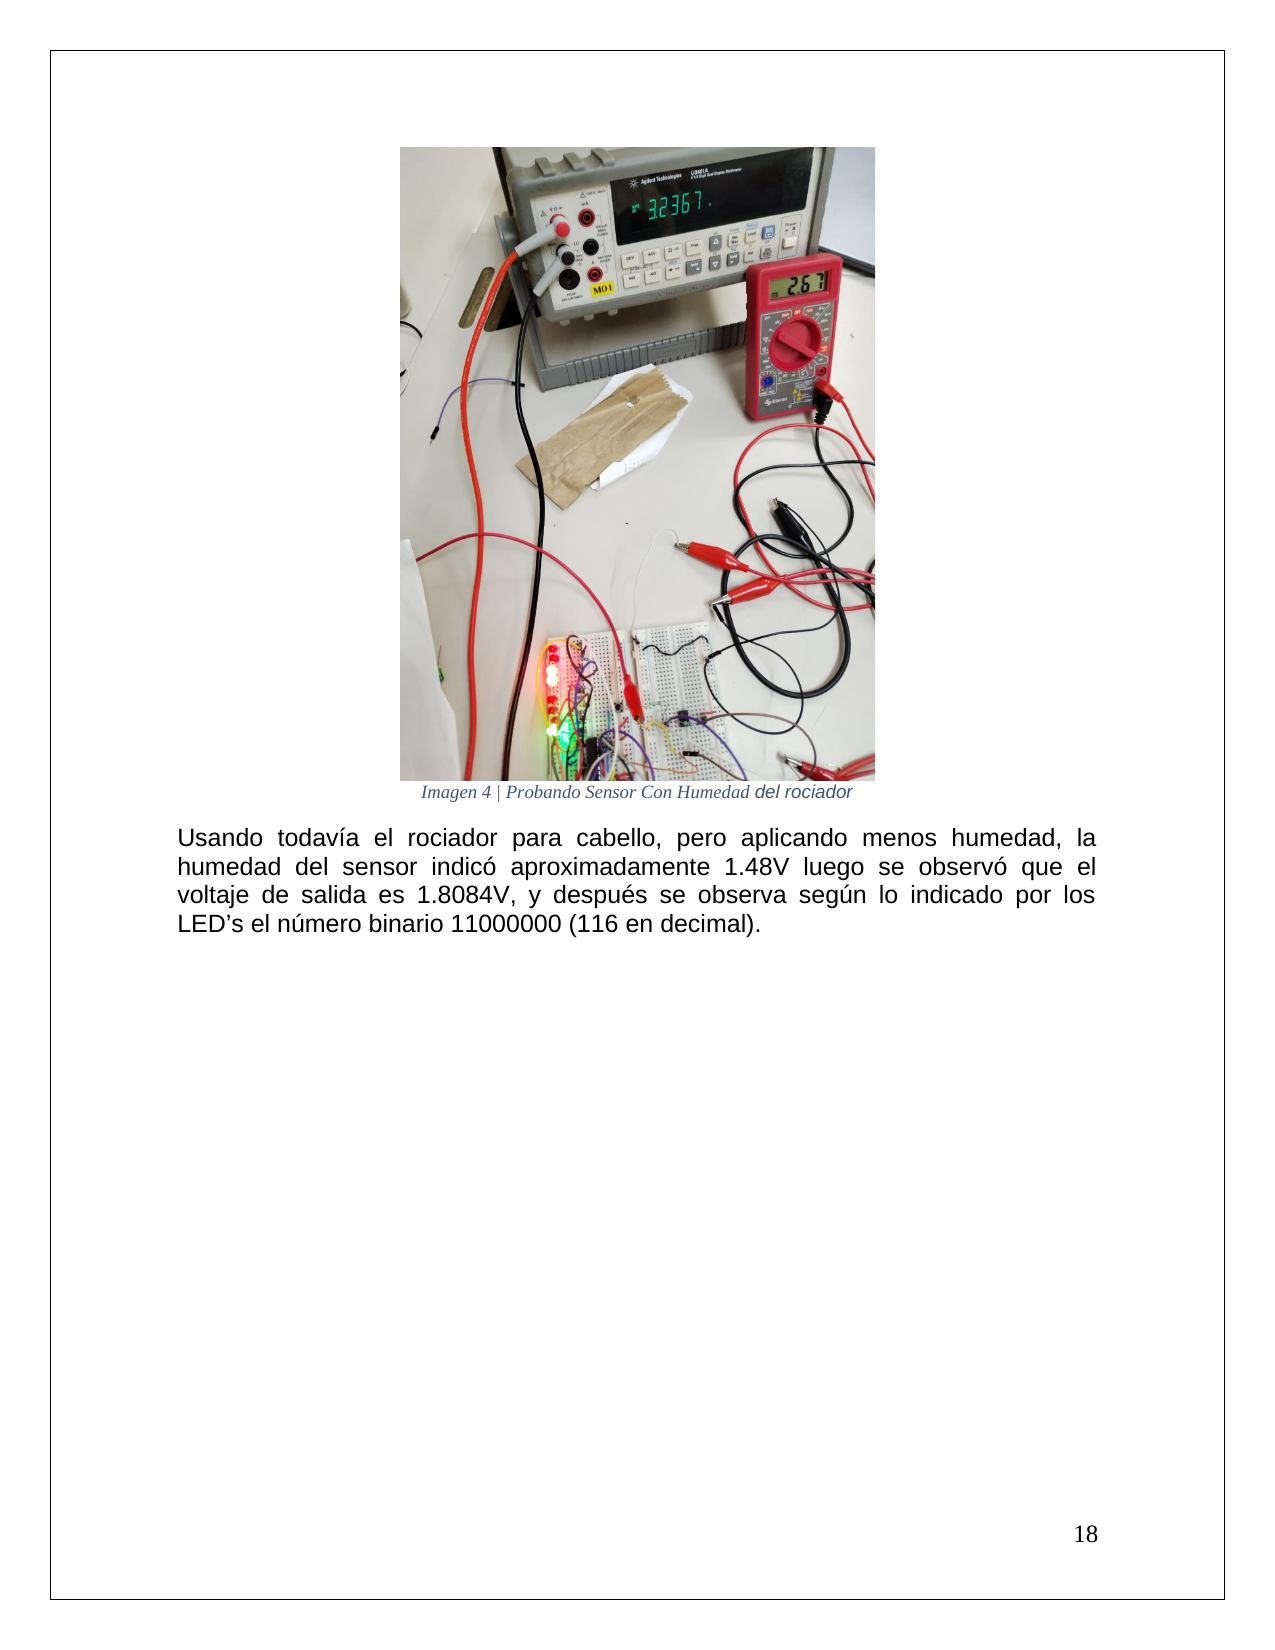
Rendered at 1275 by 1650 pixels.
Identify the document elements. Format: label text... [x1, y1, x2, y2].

text Usando todavía el rociador para cabello, pero aplicando menos humedad, la humedad del sensor indicó aproximadamente 1.48V luego se observó que el voltaje de salida es 1.8084V, y después se observa según lo indicado por los LED’s el número binario 11000000 (116 en decimal). [177, 823, 1098, 938]
picture [400, 147, 876, 781]
text Imagen 4 | Probando Sensor Con Humedad del rociador [177, 781, 1098, 802]
